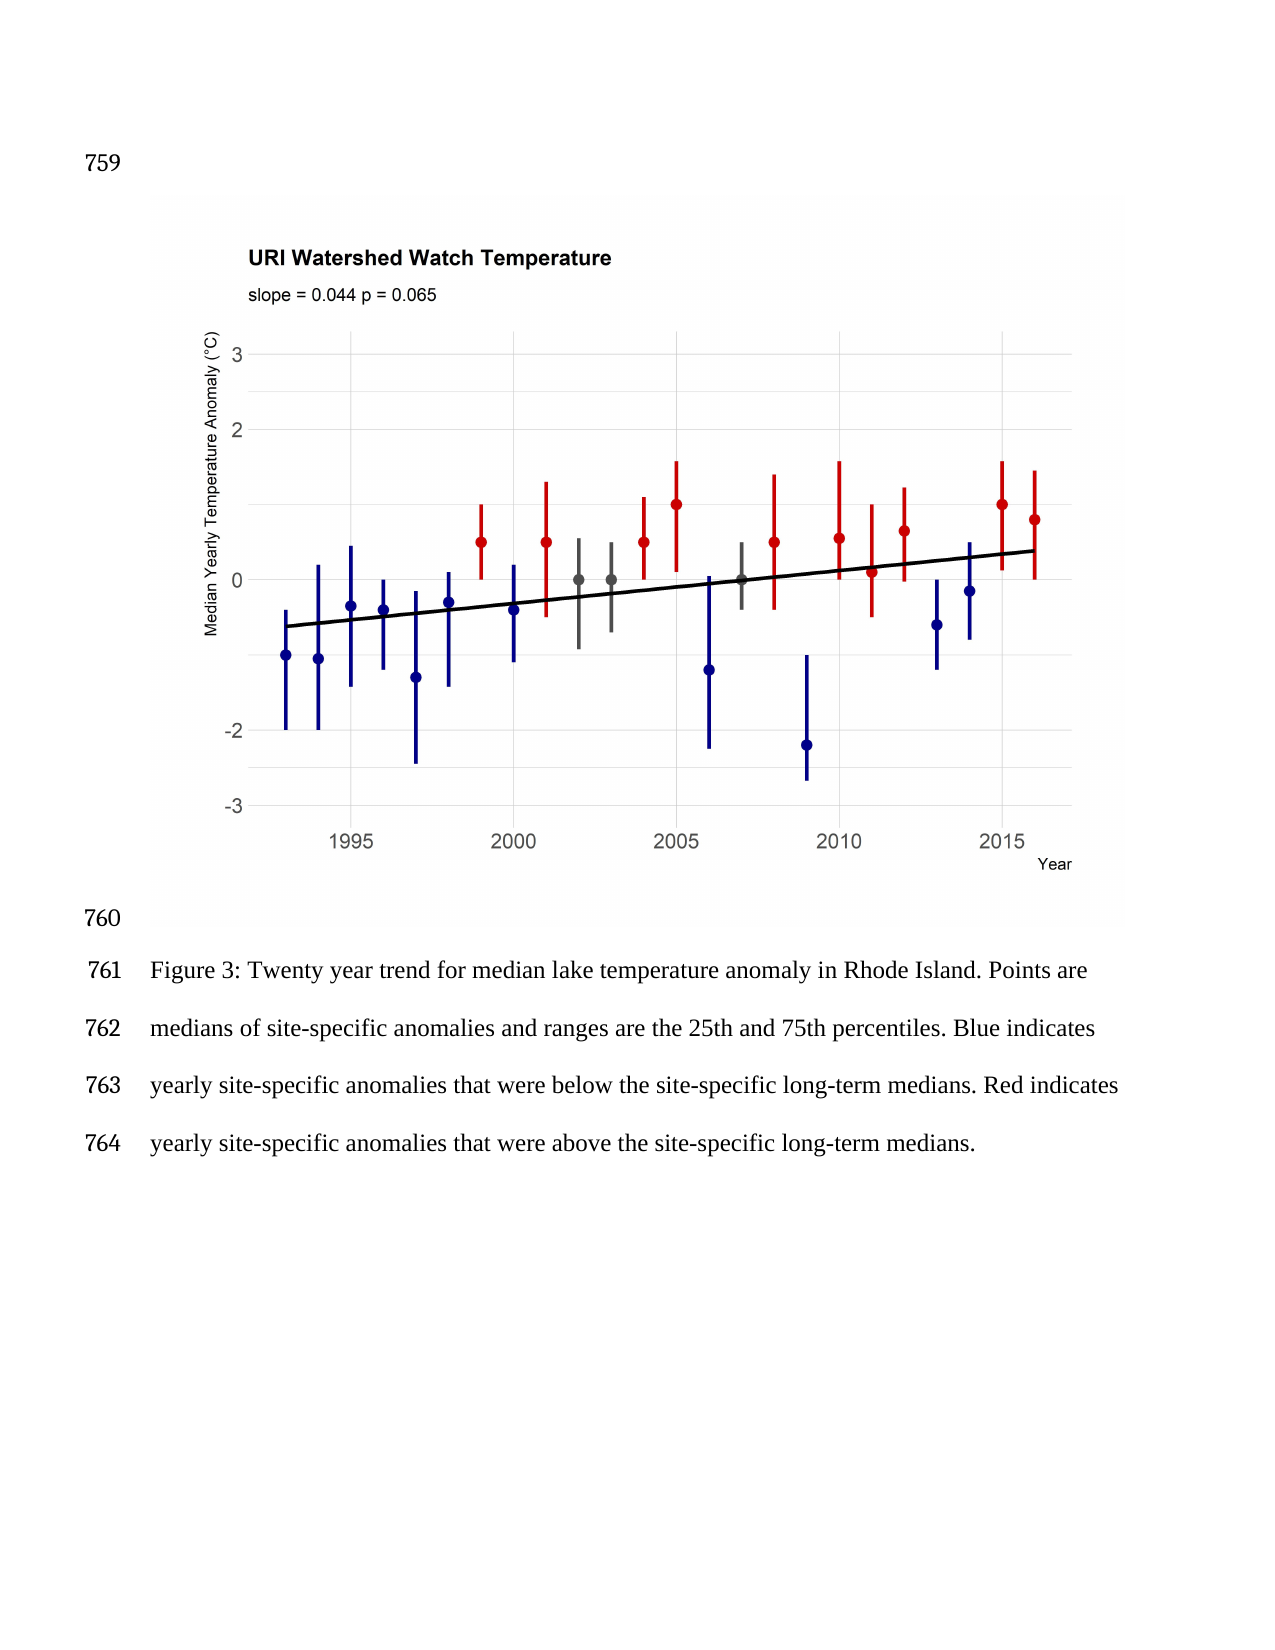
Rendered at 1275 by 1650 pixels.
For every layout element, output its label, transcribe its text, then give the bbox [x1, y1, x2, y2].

text Figure 3: Twenty year trend for median lake temperature anomaly in Rhode Island. Points are medians of site-specific anomalies and ranges are the 25th and 75th percentiles. Blue indicates yearly site-specific anomalies that were below the site-specific long-term medians. Red indicates yearly site-specific anomalies that were above the site-specific long-term medians. [150, 927, 1125, 1156]
picture [150, 195, 1125, 927]
